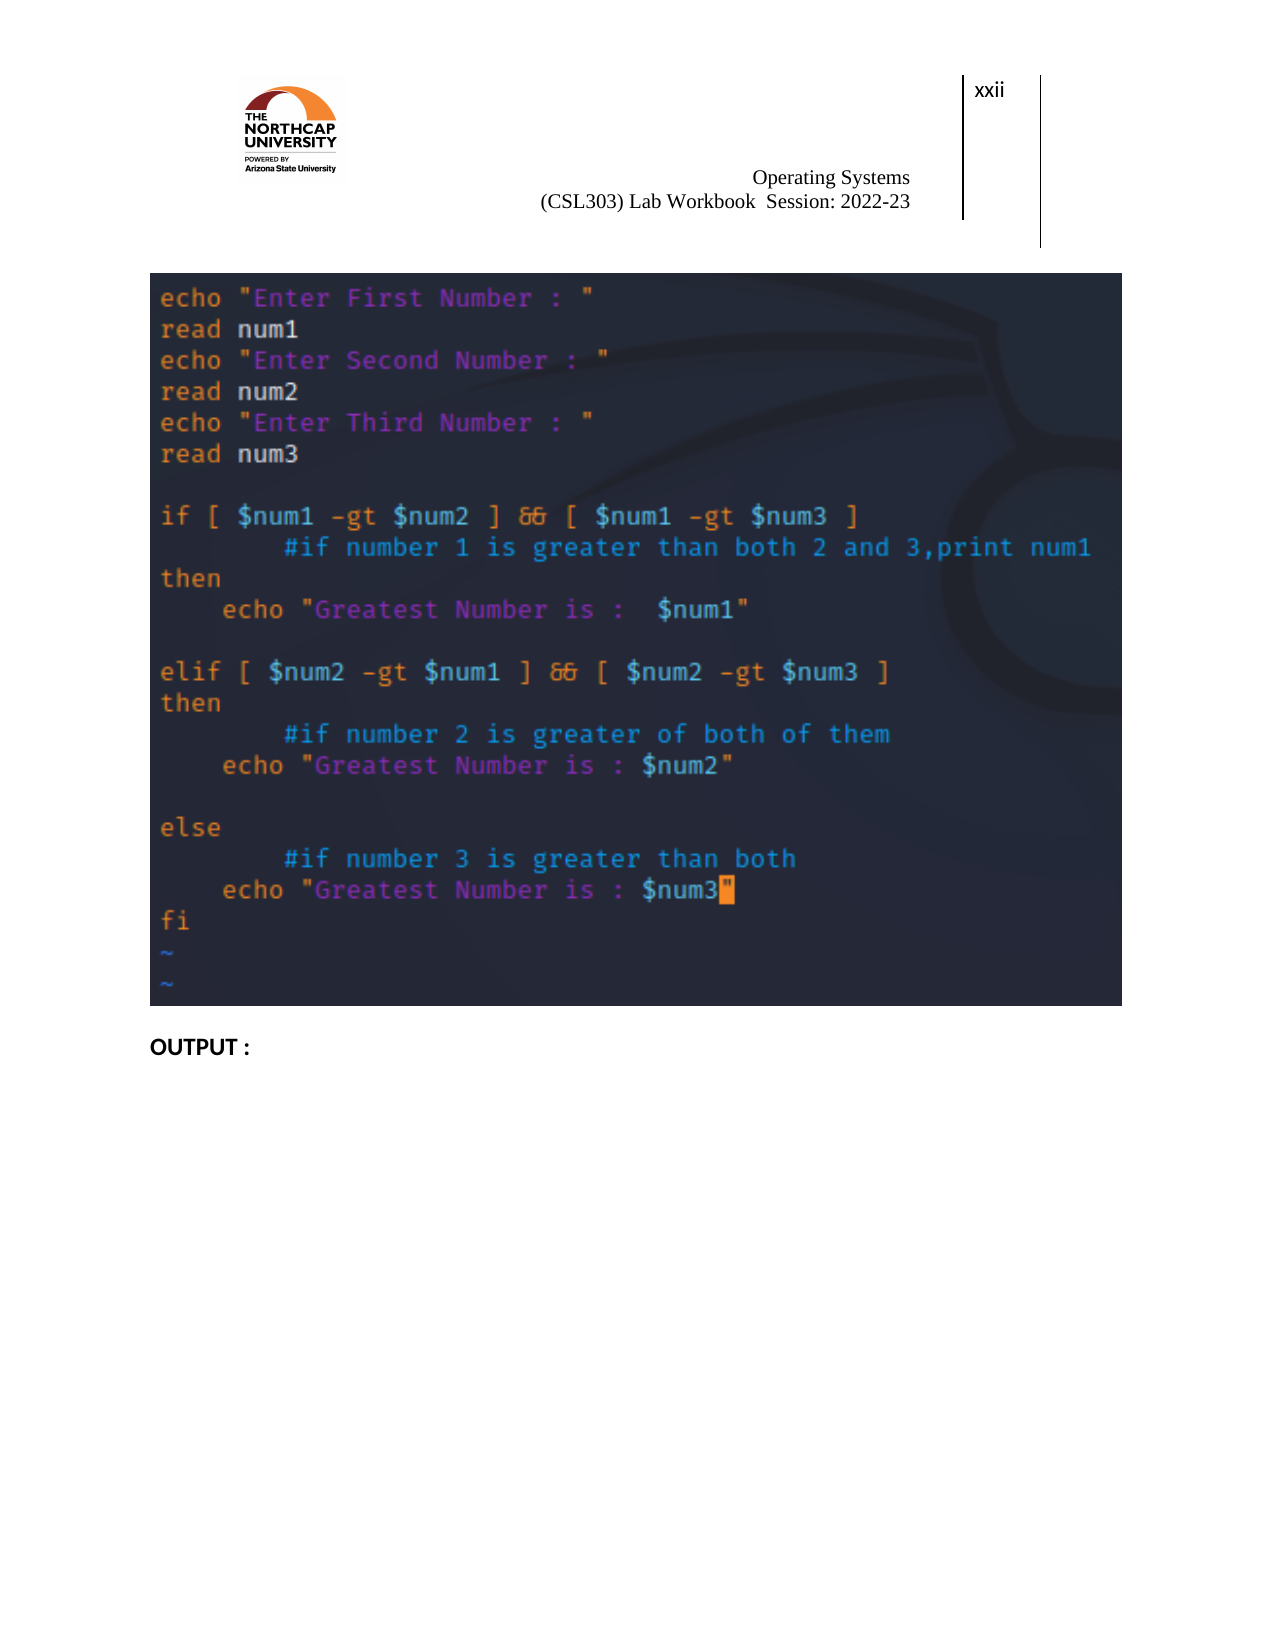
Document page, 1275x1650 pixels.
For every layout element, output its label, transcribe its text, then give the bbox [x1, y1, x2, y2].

picture [150, 273, 1122, 1006]
text OUTPUT : [150, 1031, 1125, 1061]
picture [236, 75, 346, 185]
